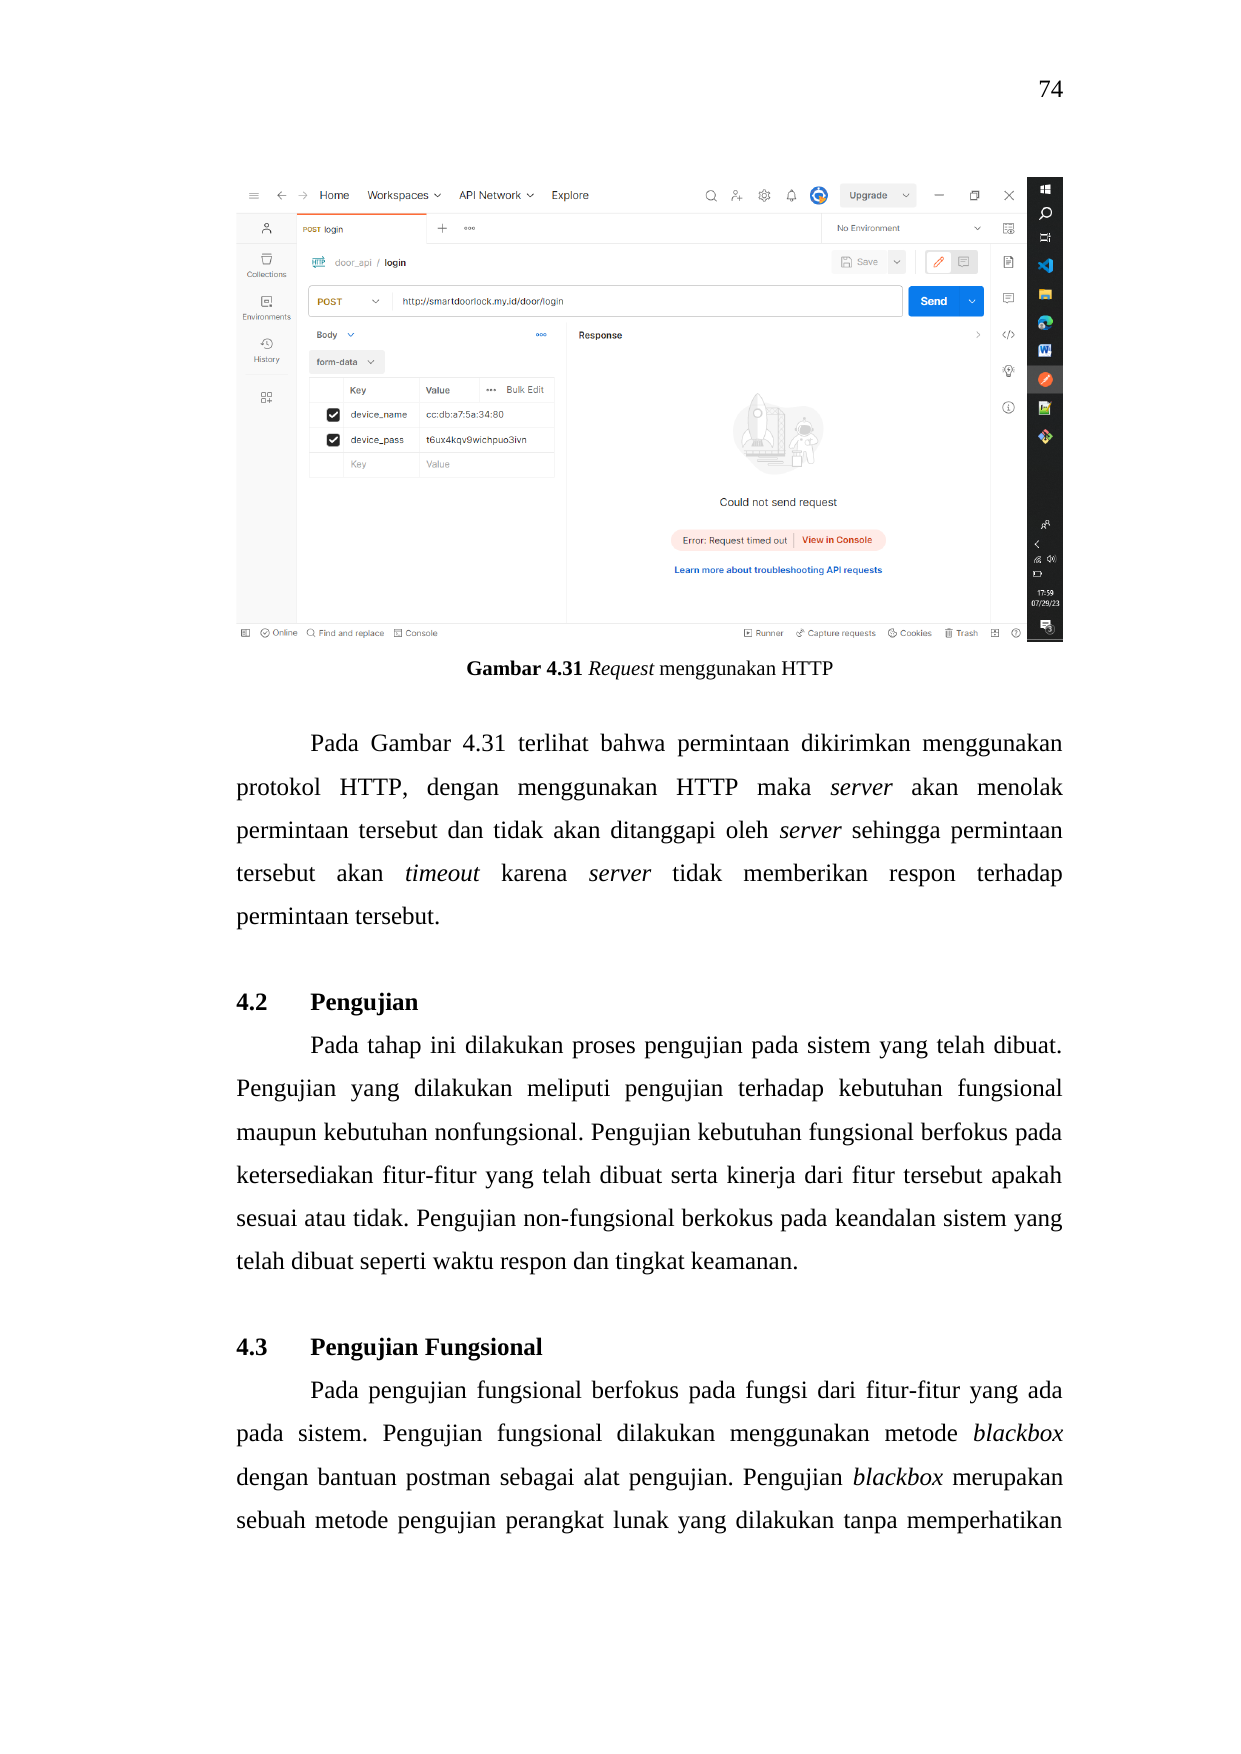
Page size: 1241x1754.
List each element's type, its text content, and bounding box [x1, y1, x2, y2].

text Pengujian [236, 987, 1063, 1016]
text Pengujian Fungsional [236, 1332, 1063, 1361]
text Gambar 4.31 Request menggunakan HTTP [236, 656, 1063, 680]
text Pada Gambar 4.31 terlihat bahwa permintaan dikirimkan menggunakan protokol HTTP, dengan menggunakan HTTP maka server akan menolak permintaan tersebut dan tidak akan ditanggapi oleh server sehingga permintaan tersebut akan timeout karena server tidak memberikan respon terhadap permintaan tersebut. [236, 728, 1063, 930]
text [236, 1375, 1063, 1533]
text Pada tahap ini dilakukan proses pengujian pada sistem yang telah dibuat. Pengujian yang dilakukan meliputi pengujian terhadap kebutuhan fungsional maupun kebutuhan nonfungsional. Pengujian kebutuhan fungsional berfokus pada ketersediakan fitur-fitur yang telah dibuat serta kinerja dari fitur tersebut apakah sesuai atau tidak. Pengujian non-fungsional berkokus pada keandalan sistem yang telah dibuat seperti waktu respon dan tingkat keamanan. [236, 1030, 1063, 1275]
picture [236, 177, 1063, 642]
